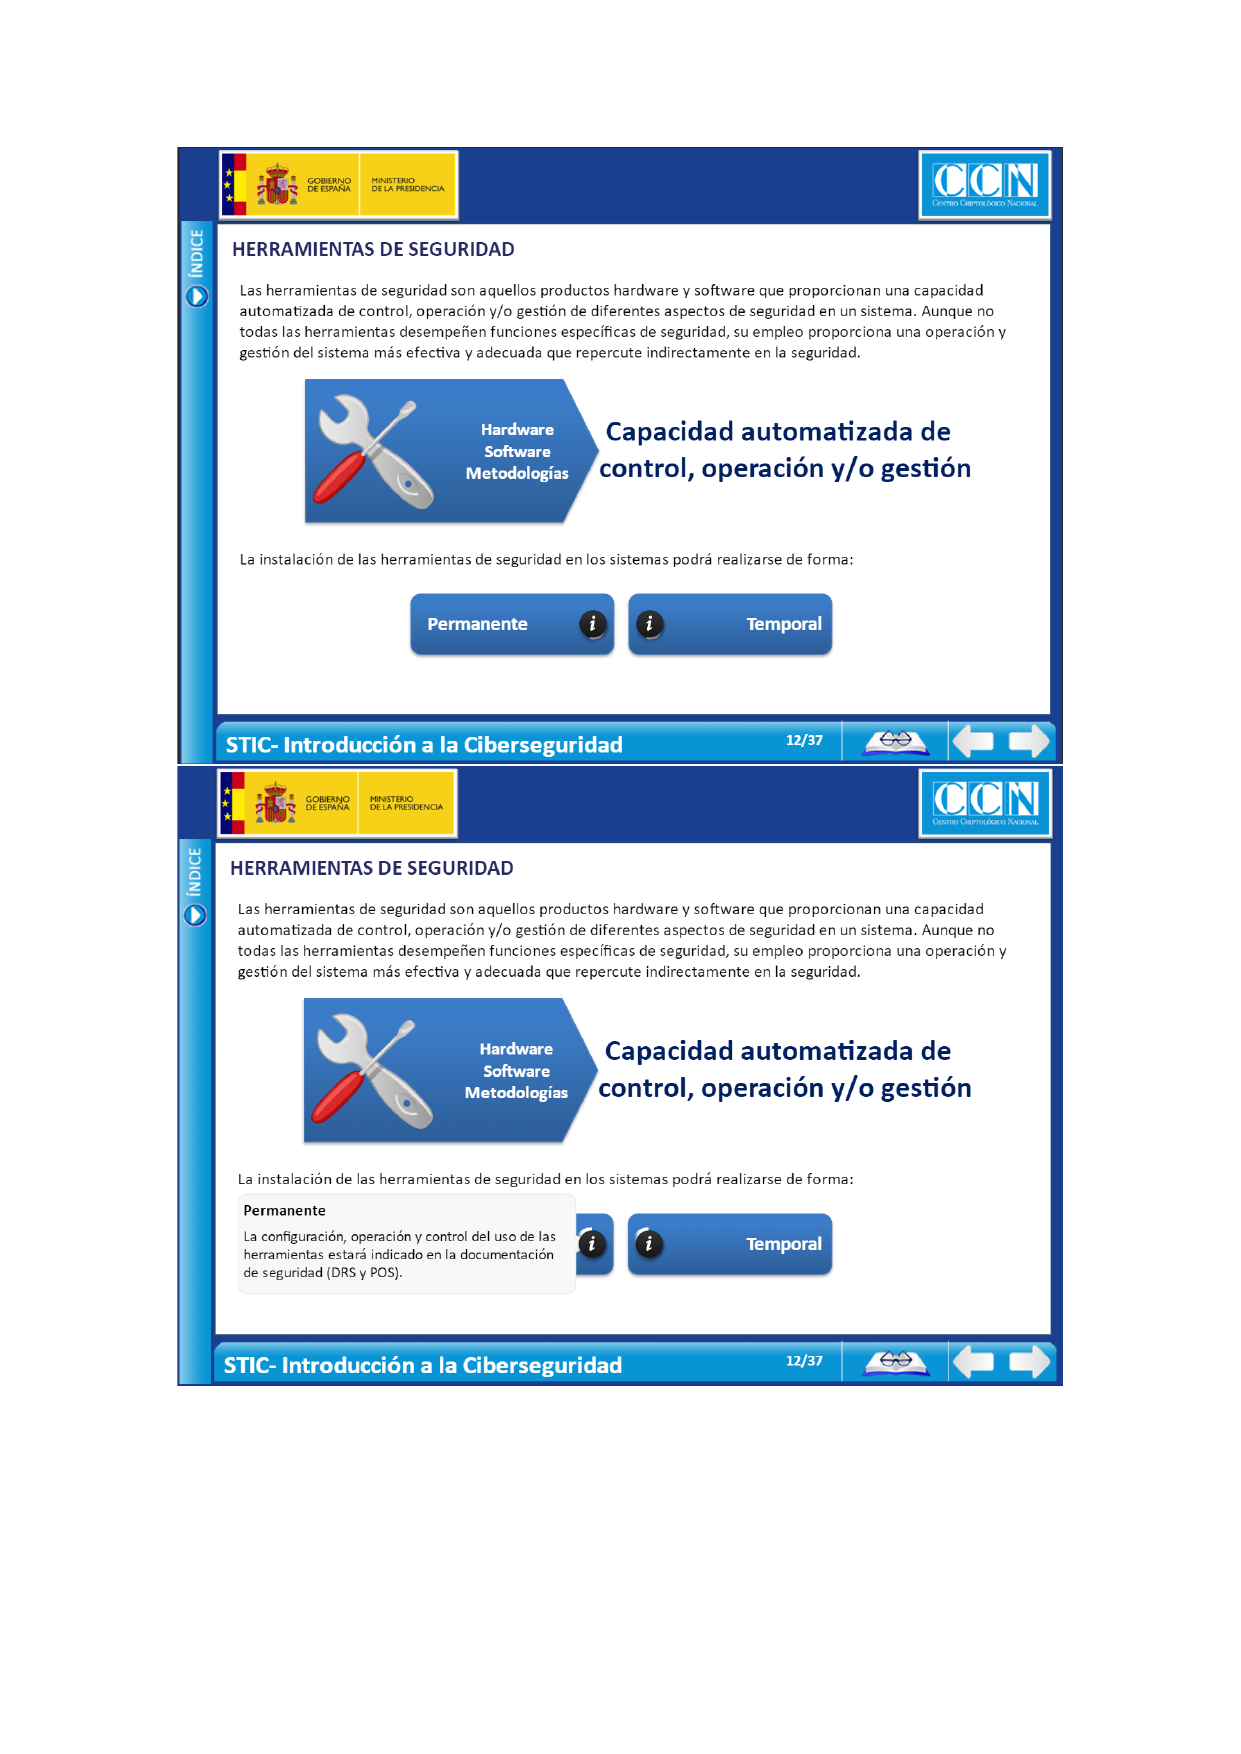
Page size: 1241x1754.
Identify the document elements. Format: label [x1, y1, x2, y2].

picture [177, 766, 1063, 1386]
picture [177, 147, 1063, 764]
